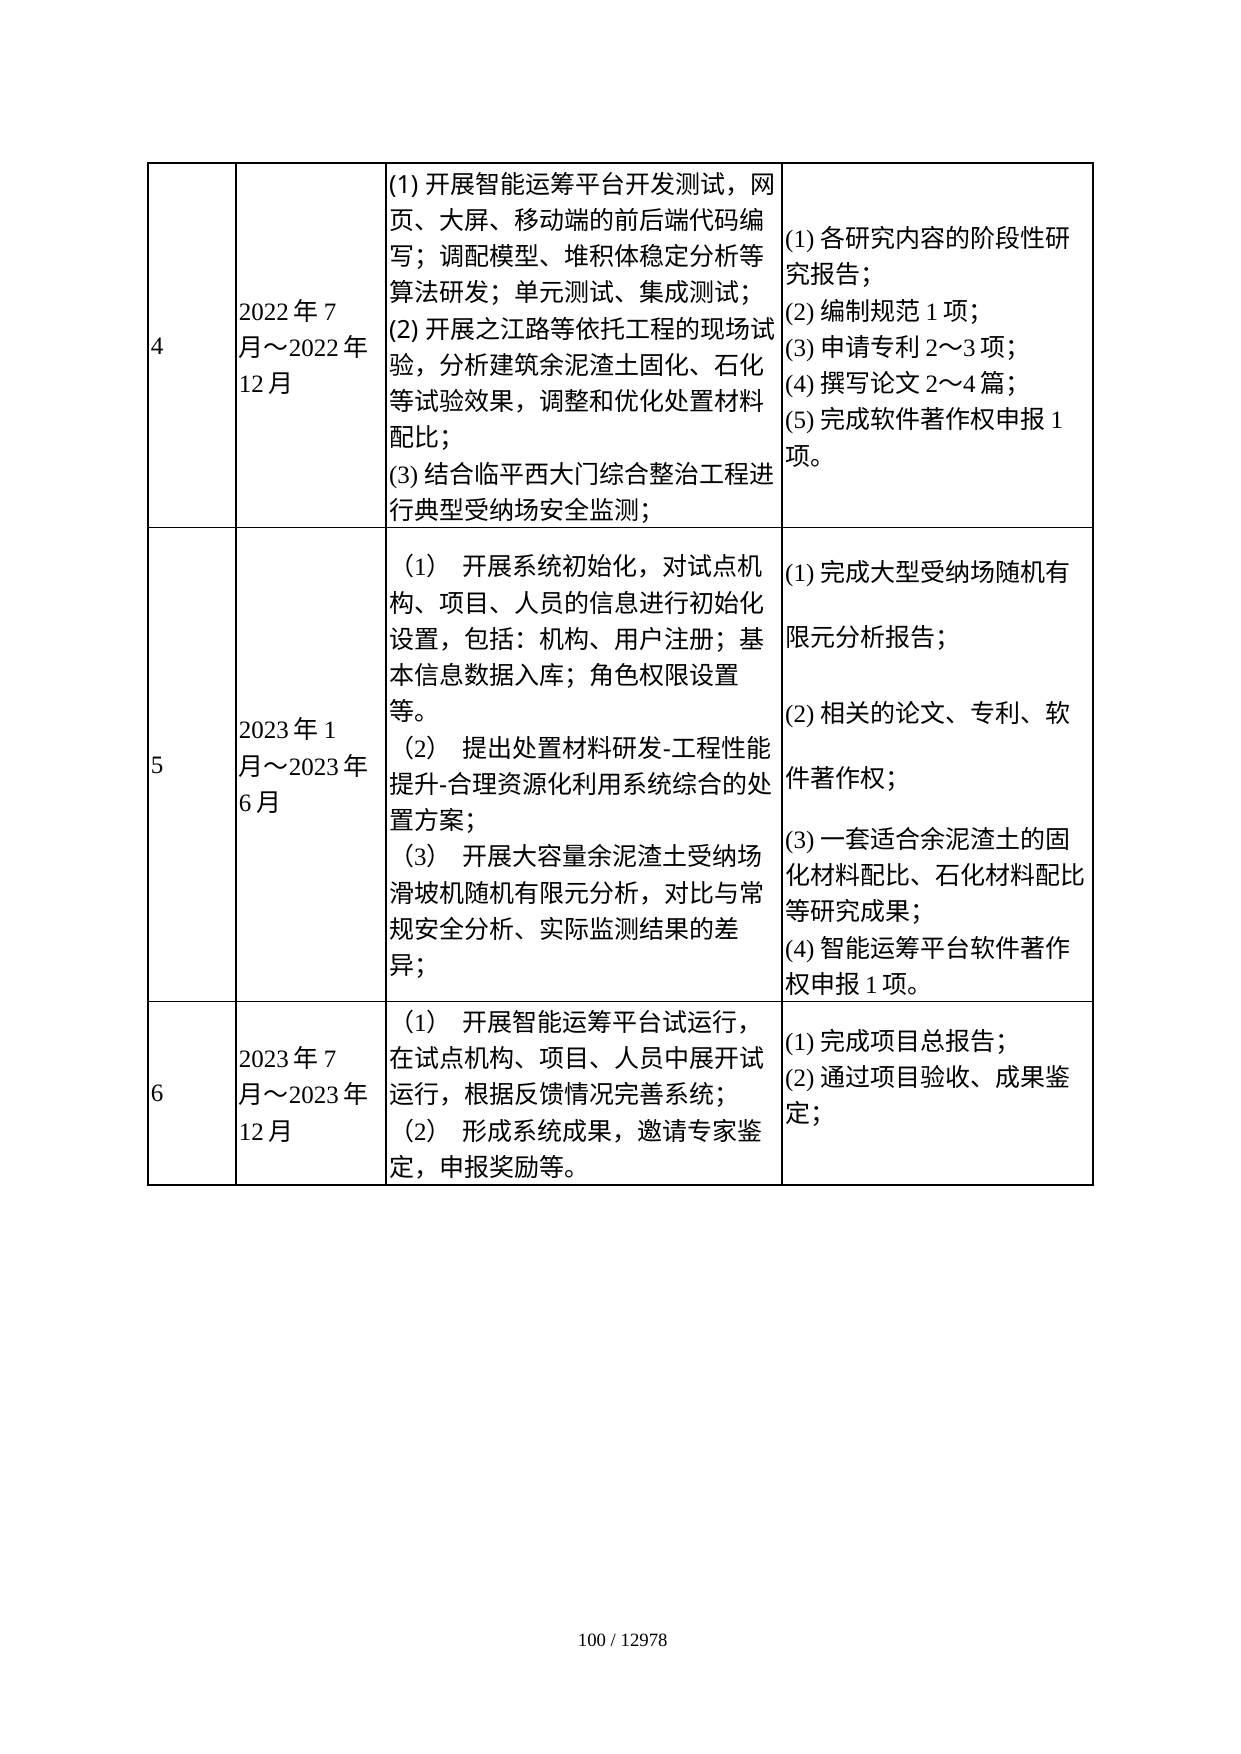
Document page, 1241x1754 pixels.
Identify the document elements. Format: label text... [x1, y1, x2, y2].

table_cell (1) 完成大型受纳场随机有限元分析报告； (2) 相关的论文、专利、软件著作权； (3) 一套适合余泥渣土的固化材料配比、石化材料配比等研究成果； (4) 智能运筹平台软件著作权申报1项。 [783, 528, 1092, 1001]
table_cell (1) 完成项目总报告； (2) 通过项目验收、成果鉴定； [783, 1002, 1092, 1183]
table_cell 2022年7月～2022年12月 [237, 164, 385, 527]
table_cell 2023年1月～2023年6月 [237, 528, 385, 1001]
table_cell 2023年7月～2023年12月 [237, 1002, 385, 1183]
table_cell 4 [149, 164, 235, 527]
table_cell 开展智能运筹平台试运行，在试点机构、项目、人员中展开试运行，根据反馈情况完善系统； 形成系统成果，邀请专家鉴定，申报奖励等。 [387, 1002, 781, 1183]
table_cell (1) 各研究内容的阶段性研究报告； (2) 编制规范1项； (3) 申请专利2～3项； (4) 撰写论文2～4篇； (5) 完成软件著作权申报1项。 [783, 164, 1092, 527]
table_cell 6 [149, 1002, 235, 1183]
table_cell 5 [149, 528, 235, 1001]
table_cell (1) 开展智能运筹平台开发测试，网页、大屏、移动端的前后端代码编写；调配模型、堆积体稳定分析等算法研发；单元测试、集成测试； (2) 开展之江路等依托工程的现场试验，分析建筑余泥渣土固化、石化等试验效果，调整和优化处置材料配比； (3) 结合临平西大门综合整治工程进行典型受纳场安全监测； [387, 164, 781, 527]
table_cell 开展系统初始化，对试点机构、项目、人员的信息进行初始化设置，包括：机构、用户注册；基本信息数据入库；角色权限设置等。 提出处置材料研发-工程性能提升-合理资源化利用系统综合的处置方案； 开展大容量余泥渣土受纳场滑坡机随机有限元分析，对比与常规安全分析、实际监测结果的差异； [387, 528, 781, 1001]
